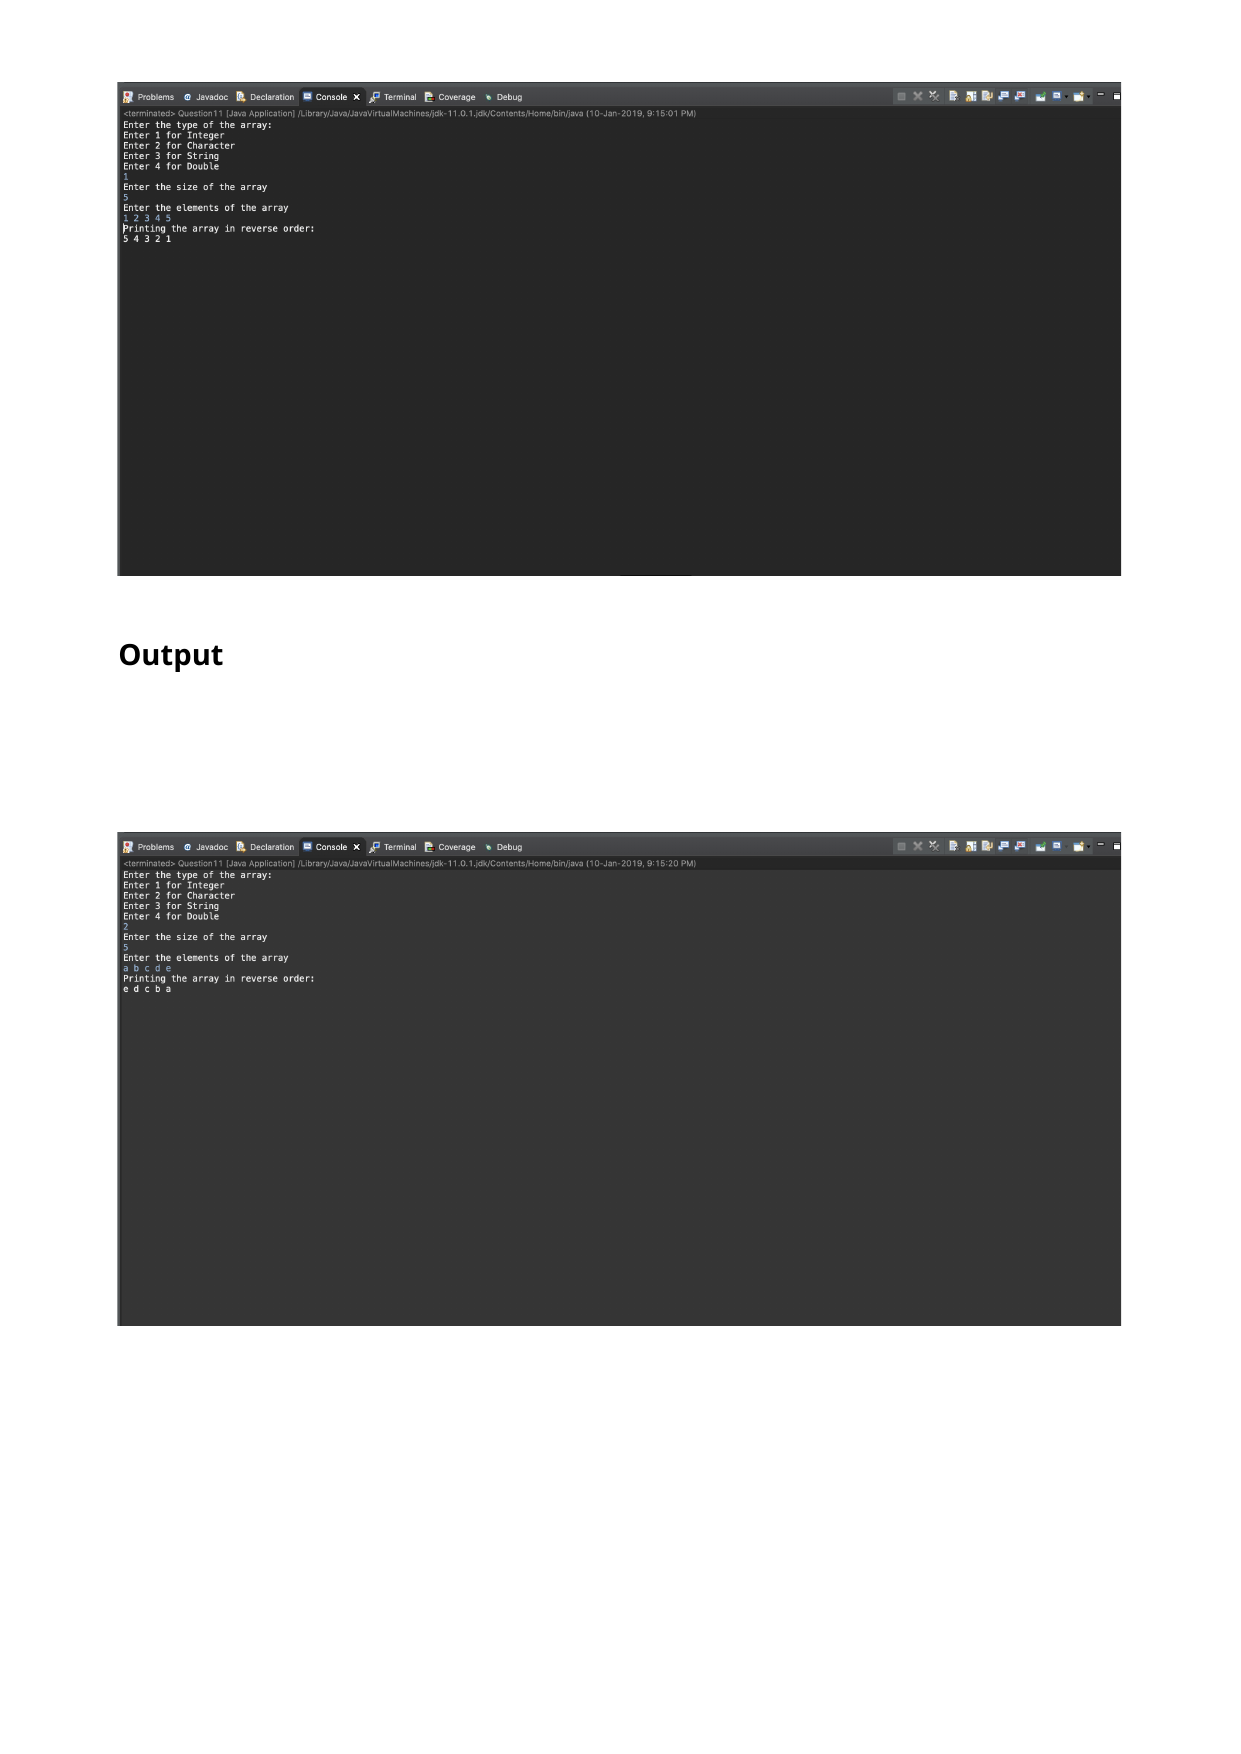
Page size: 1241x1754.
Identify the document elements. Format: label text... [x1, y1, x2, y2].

picture [117, 82, 1122, 576]
picture [117, 832, 1122, 1326]
text Output [118, 576, 1122, 674]
